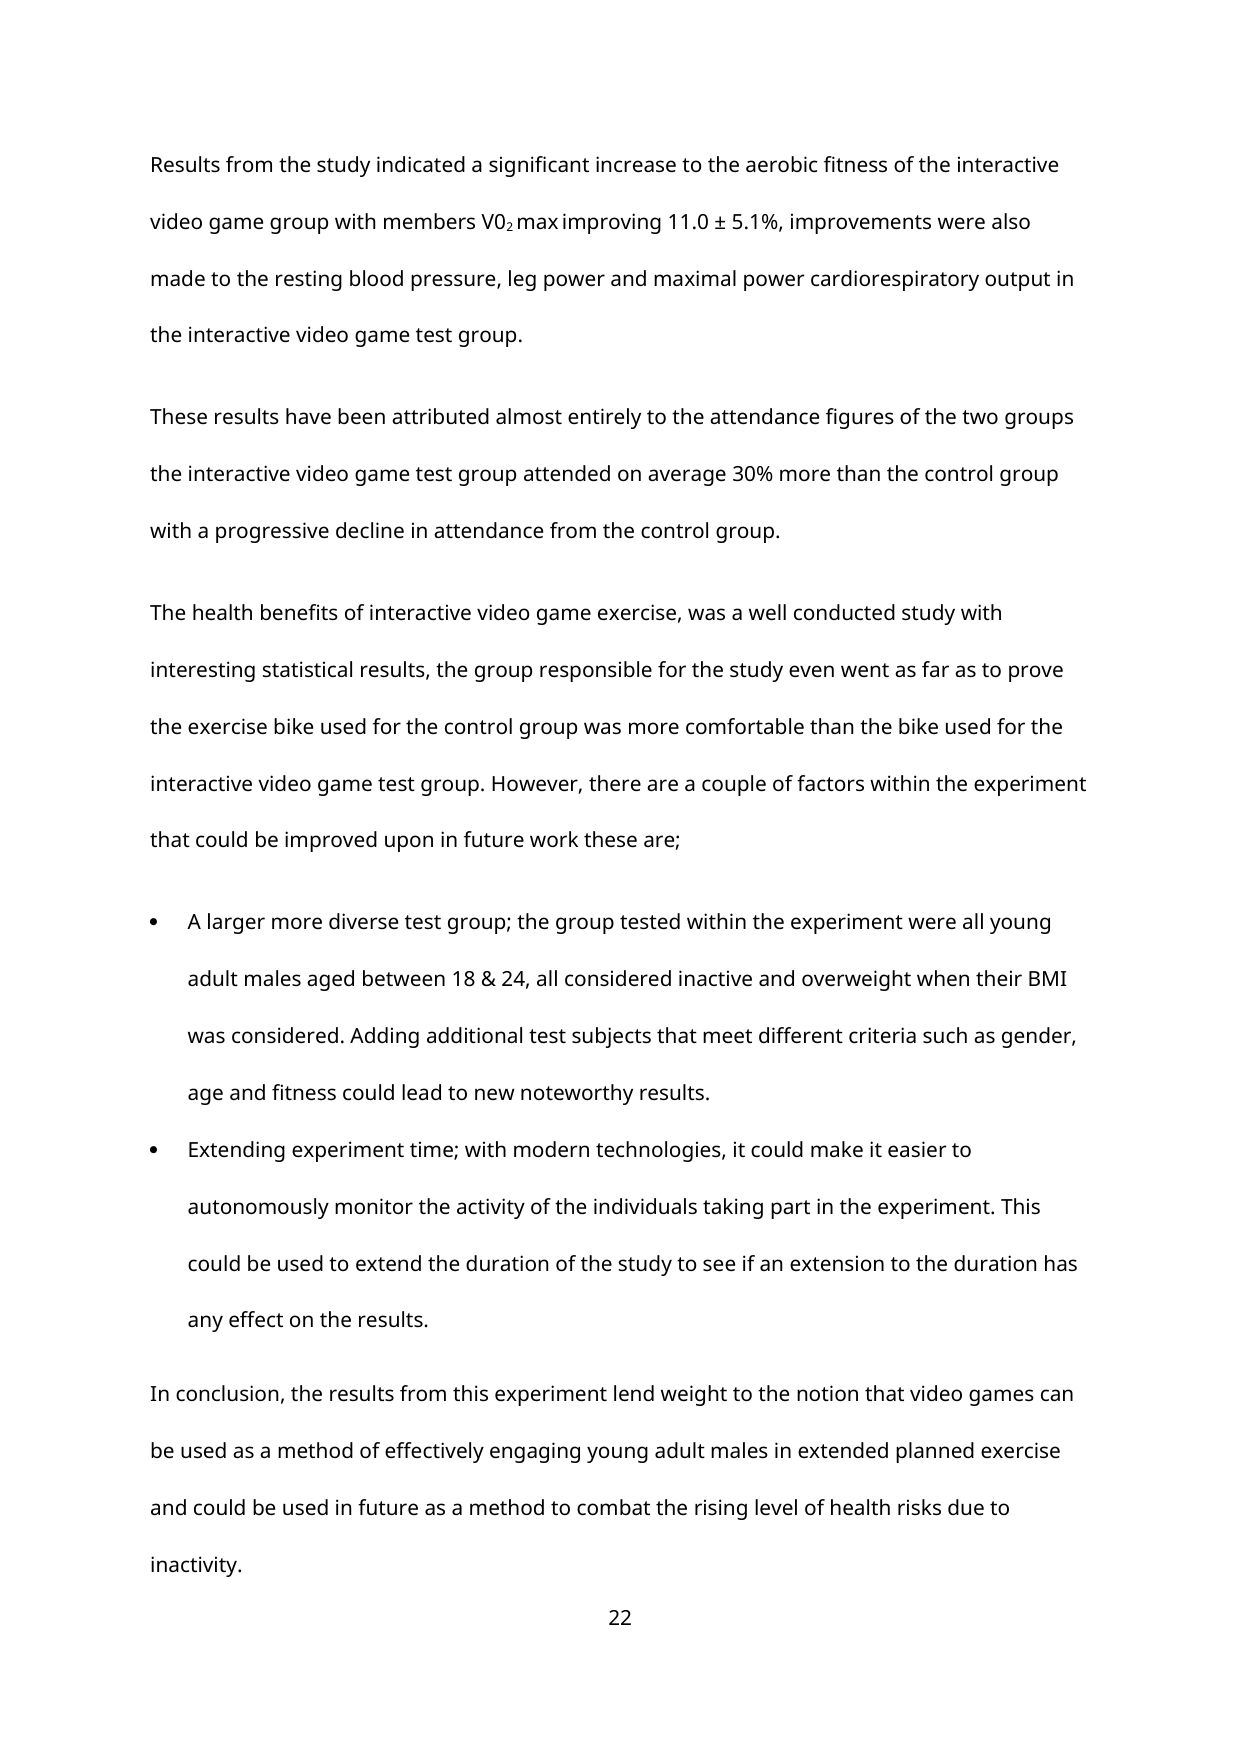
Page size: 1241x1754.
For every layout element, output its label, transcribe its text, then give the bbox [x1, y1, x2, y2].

text Results from the study indicated a significant increase to the aerobic fitness of the interactive video game group with members V02 max improving 11.0 ± 5.1%, improvements were also made to the resting blood pressure, leg power and maximal power cardiorespiratory output in the interactive video game test group. [150, 150, 1090, 349]
text These results have been attributed almost entirely to the attendance figures of the two groups the interactive video game test group attended on average 30% more than the control group with a progressive decline in attendance from the control group. [150, 402, 1090, 545]
text The health benefits of interactive video game exercise, was a well conducted study with interesting statistical results, the group responsible for the study even went as far as to prove the exercise bike used for the control group was more comfortable than the bike used for the interactive video game test group. However, there are a couple of factors within the experiment that could be improved upon in future work these are; [150, 598, 1090, 854]
text In conclusion, the results from this experiment lend weight to the notion that video games can be used as a method of effectively engaging young adult males in extended planned exercise and could be used in future as a method to combat the rising level of health risks due to inactivity. [150, 1379, 1090, 1578]
list Extending experiment time; with modern technologies, it could make it easier to autonomously monitor the activity of the individuals taking part in the experiment. This could be used to extend the duration of the study to see if an extension to the duration has any effect on the results. [150, 1135, 1090, 1334]
list A larger more diverse test group; the group tested within the experiment were all young adult males aged between 18 & 24, all considered inactive and overweight when their BMI was considered. Adding additional test subjects that meet different criteria such as gender, age and fitness could lead to new noteworthy results. [150, 907, 1090, 1107]
